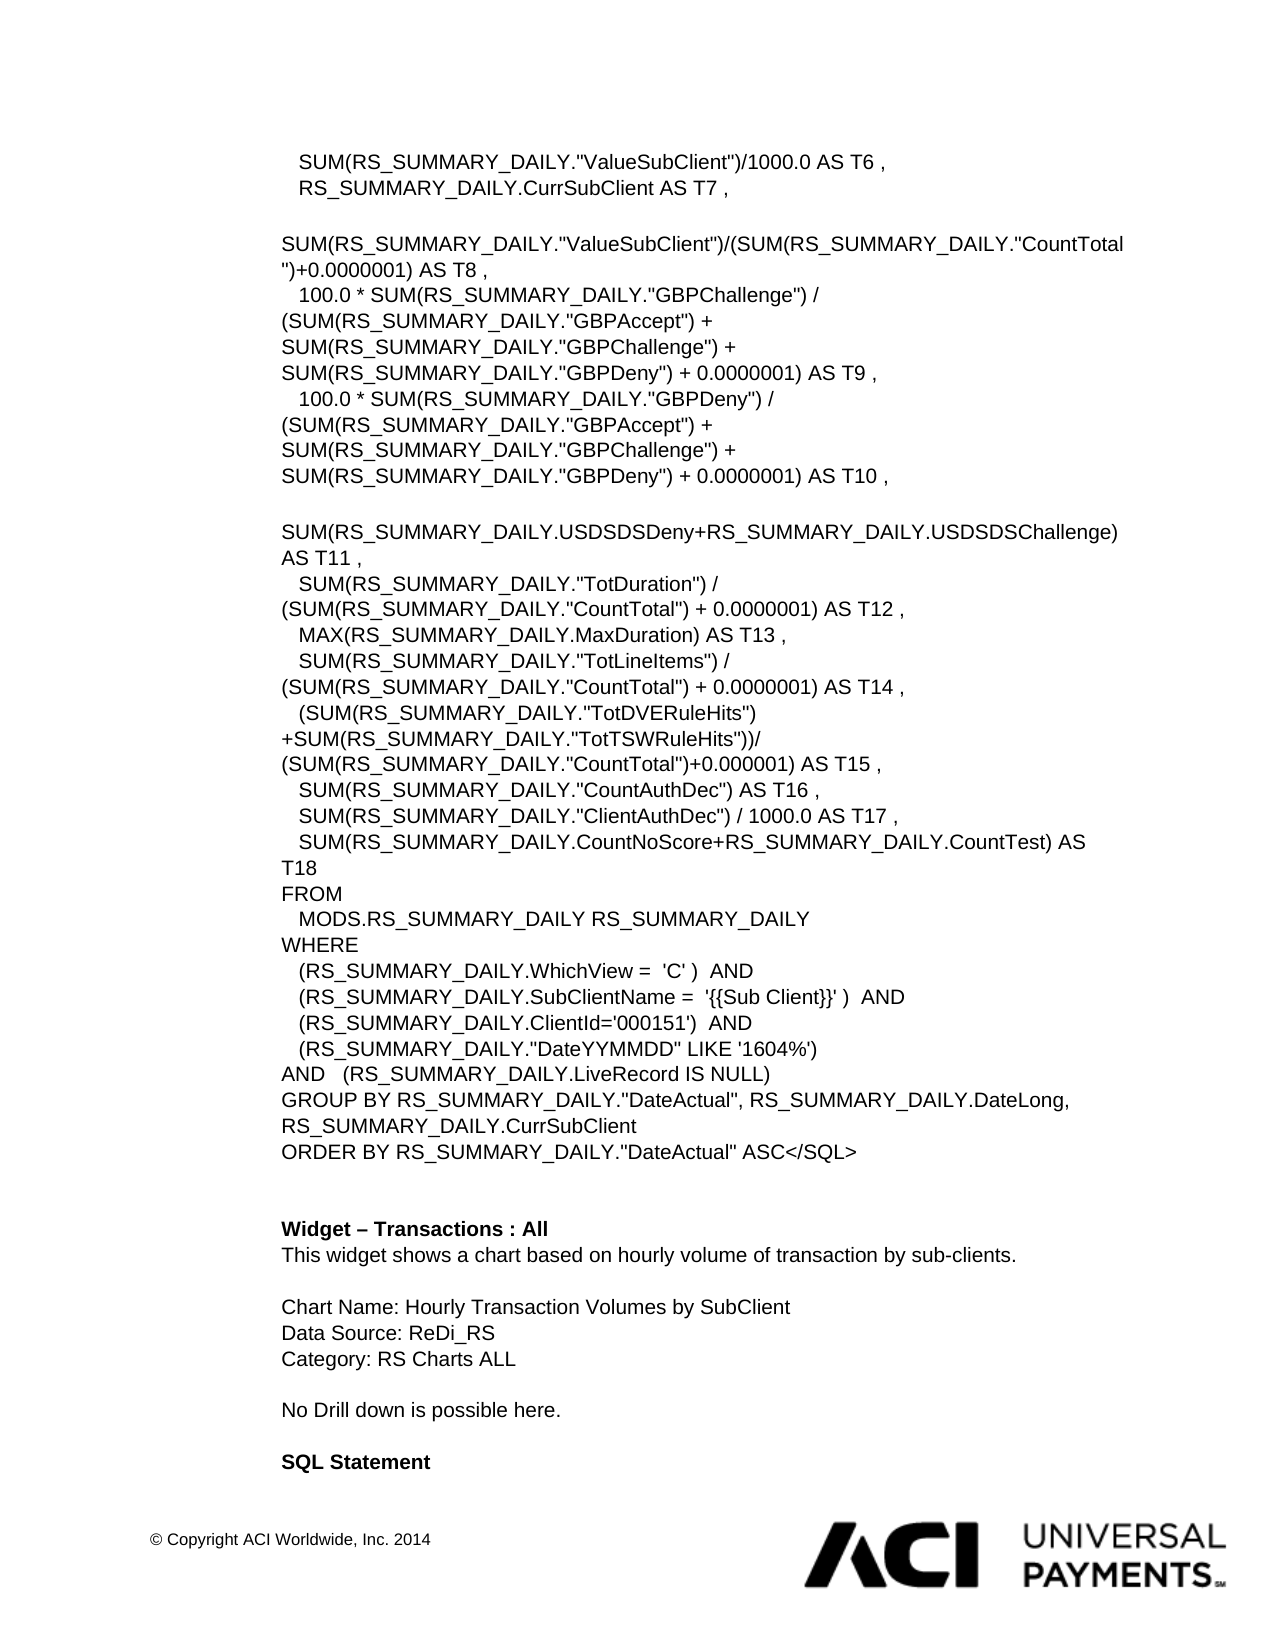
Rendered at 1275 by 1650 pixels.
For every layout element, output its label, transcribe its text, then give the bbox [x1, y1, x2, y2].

list No Drill down is possible here. [281, 1398, 1125, 1422]
list SUM(RS_SUMMARY_DAILY."CountAuthDec") AS T16 , [281, 778, 1125, 802]
list (SUM(RS_SUMMARY_DAILY."TotDVERuleHits")+SUM(RS_SUMMARY_DAILY."TotTSWRuleHits"))/(SUM(RS_SUMMARY_DAILY."CountTotal")+0.000001) AS T15 , [281, 701, 1125, 776]
list 100.0 * SUM(RS_SUMMARY_DAILY."GBPChallenge") / (SUM(RS_SUMMARY_DAILY."GBPAccept") + SUM(RS_SUMMARY_DAILY."GBPChallenge") + SUM(RS_SUMMARY_DAILY."GBPDeny") + 0.0000001) AS T9 , [281, 283, 1125, 385]
list (RS_SUMMARY_DAILY.SubClientName = '{{Sub Client}}' ) AND [281, 985, 1125, 1009]
list Chart Name: Hourly Transaction Volumes by SubClient [281, 1295, 1125, 1319]
list GROUP BY RS_SUMMARY_DAILY."DateActual", RS_SUMMARY_DAILY.DateLong, RS_SUMMARY_DAILY.CurrSubClient [281, 1088, 1125, 1138]
list Widget – Transactions : All [281, 1217, 1125, 1241]
list AND (RS_SUMMARY_DAILY.LiveRecord IS NULL) [281, 1062, 1125, 1086]
picture [802, 1519, 1229, 1590]
list (RS_SUMMARY_DAILY."DateYYMMDD" LIKE '1604%') [281, 1036, 1125, 1060]
list WHERE [281, 933, 1125, 957]
list Data Source: ReDi_RS [281, 1321, 1125, 1344]
list MODS.RS_SUMMARY_DAILY RS_SUMMARY_DAILY [281, 907, 1125, 931]
list 100.0 * SUM(RS_SUMMARY_DAILY."GBPDeny") / (SUM(RS_SUMMARY_DAILY."GBPAccept") + SUM(RS_SUMMARY_DAILY."GBPChallenge") + SUM(RS_SUMMARY_DAILY."GBPDeny") + 0.0000001) AS T10 , [281, 387, 1125, 488]
list SUM(RS_SUMMARY_DAILY."ValueSubClient")/(SUM(RS_SUMMARY_DAILY."CountTotal")+0.0000001) AS T8 , [281, 202, 1125, 281]
list FROM [281, 881, 1125, 905]
list (RS_SUMMARY_DAILY.WhichView = 'C' ) AND [281, 959, 1125, 983]
list MAX(RS_SUMMARY_DAILY.MaxDuration) AS T13 , [281, 623, 1125, 647]
list SQL Statement [281, 1450, 1125, 1474]
list ORDER BY RS_SUMMARY_DAILY."DateActual" ASC</SQL> [281, 1140, 1125, 1164]
list SUM(RS_SUMMARY_DAILY.CountNoScore+RS_SUMMARY_DAILY.CountTest) AS T18 [281, 830, 1125, 879]
list This widget shows a chart based on hourly volume of transaction by sub-clients. [281, 1243, 1125, 1267]
list SUM(RS_SUMMARY_DAILY."TotLineItems") / (SUM(RS_SUMMARY_DAILY."CountTotal") + 0.0000001) AS T14 , [281, 649, 1125, 699]
list SUM(RS_SUMMARY_DAILY."TotDuration") / (SUM(RS_SUMMARY_DAILY."CountTotal") + 0.0000001) AS T12 , [281, 571, 1125, 621]
list Category: RS Charts ALL [281, 1346, 1125, 1370]
list SUM(RS_SUMMARY_DAILY."ClientAuthDec") / 1000.0 AS T17 , [281, 804, 1125, 828]
list (RS_SUMMARY_DAILY.ClientId='000151') AND [281, 1011, 1125, 1034]
list SUM(RS_SUMMARY_DAILY."ValueSubClient")/1000.0 AS T6 , [281, 150, 1125, 174]
list RS_SUMMARY_DAILY.CurrSubClient AS T7 , [281, 176, 1125, 200]
list SUM(RS_SUMMARY_DAILY.USDSDSDeny+RS_SUMMARY_DAILY.USDSDSChallenge) AS T11 , [281, 490, 1125, 569]
